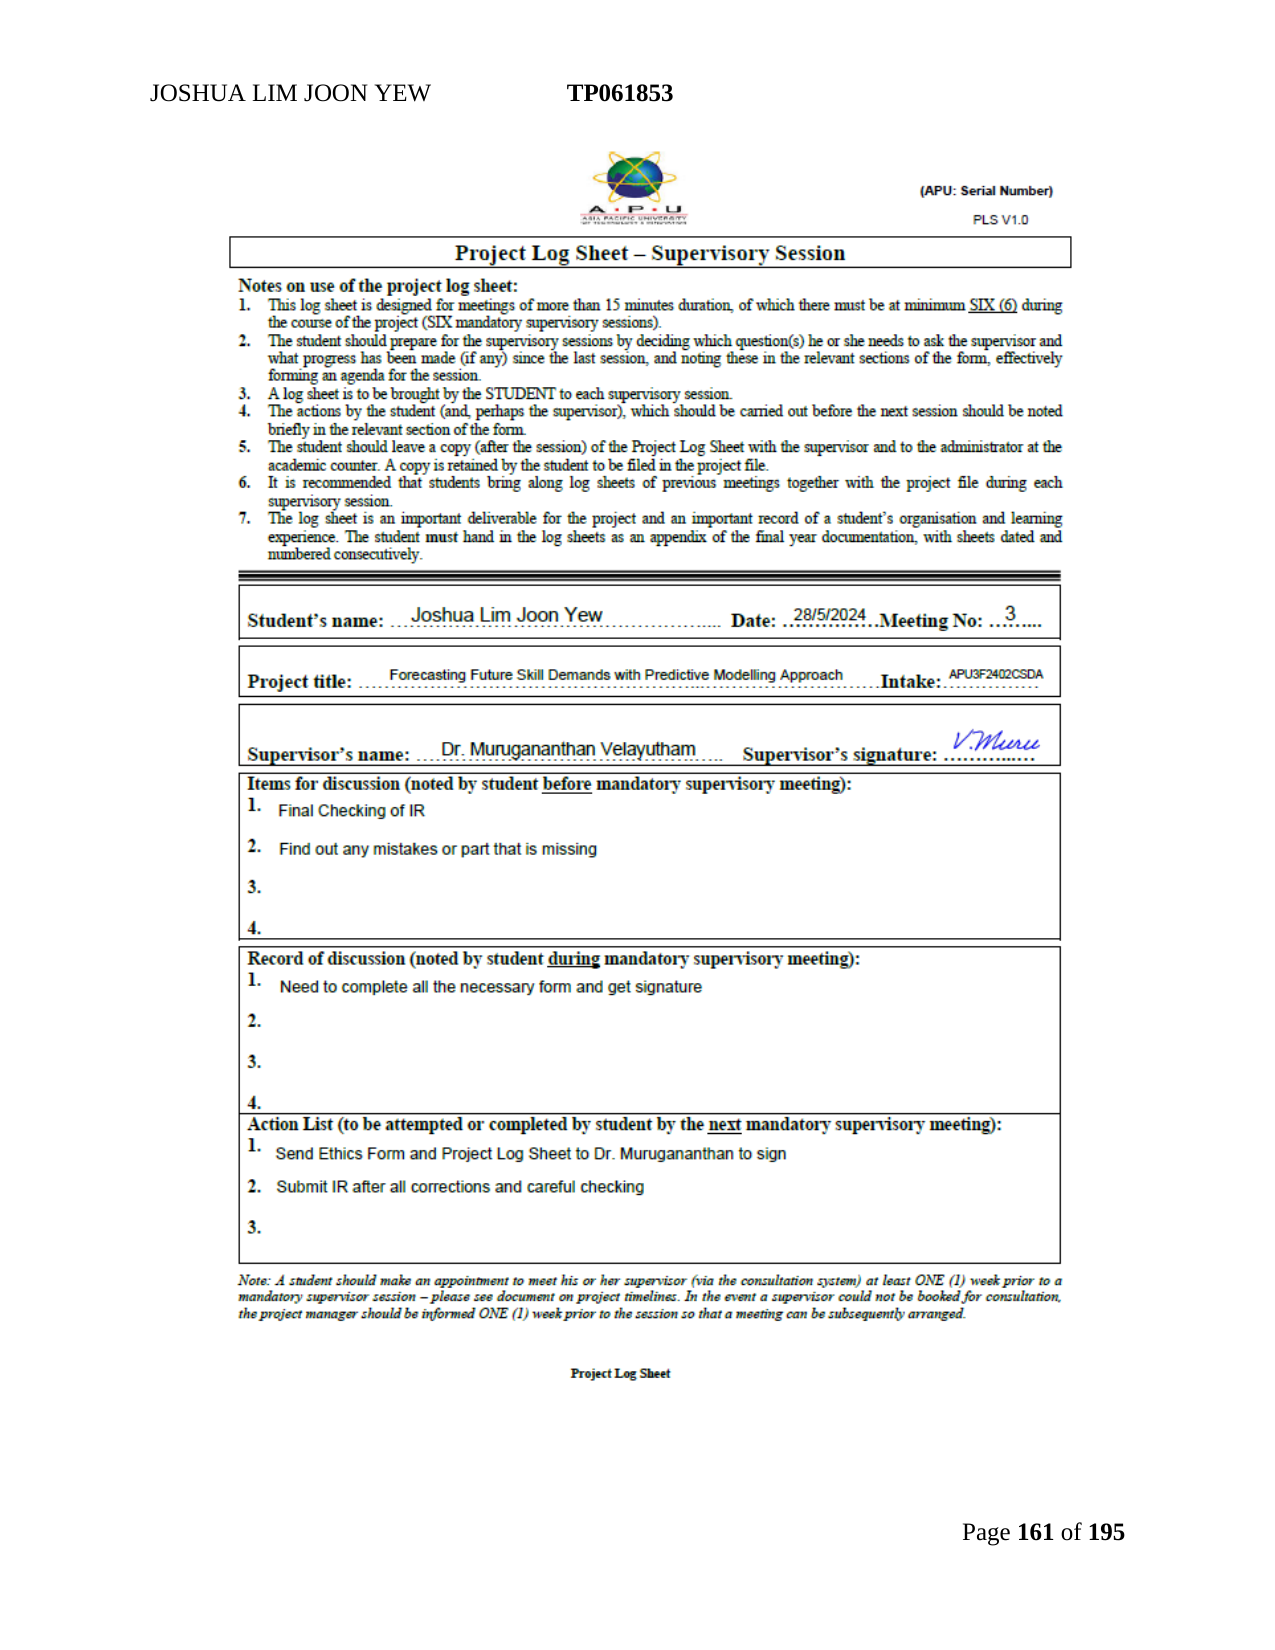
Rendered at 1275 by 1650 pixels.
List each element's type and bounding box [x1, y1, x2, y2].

picture [150, 150, 1125, 1431]
